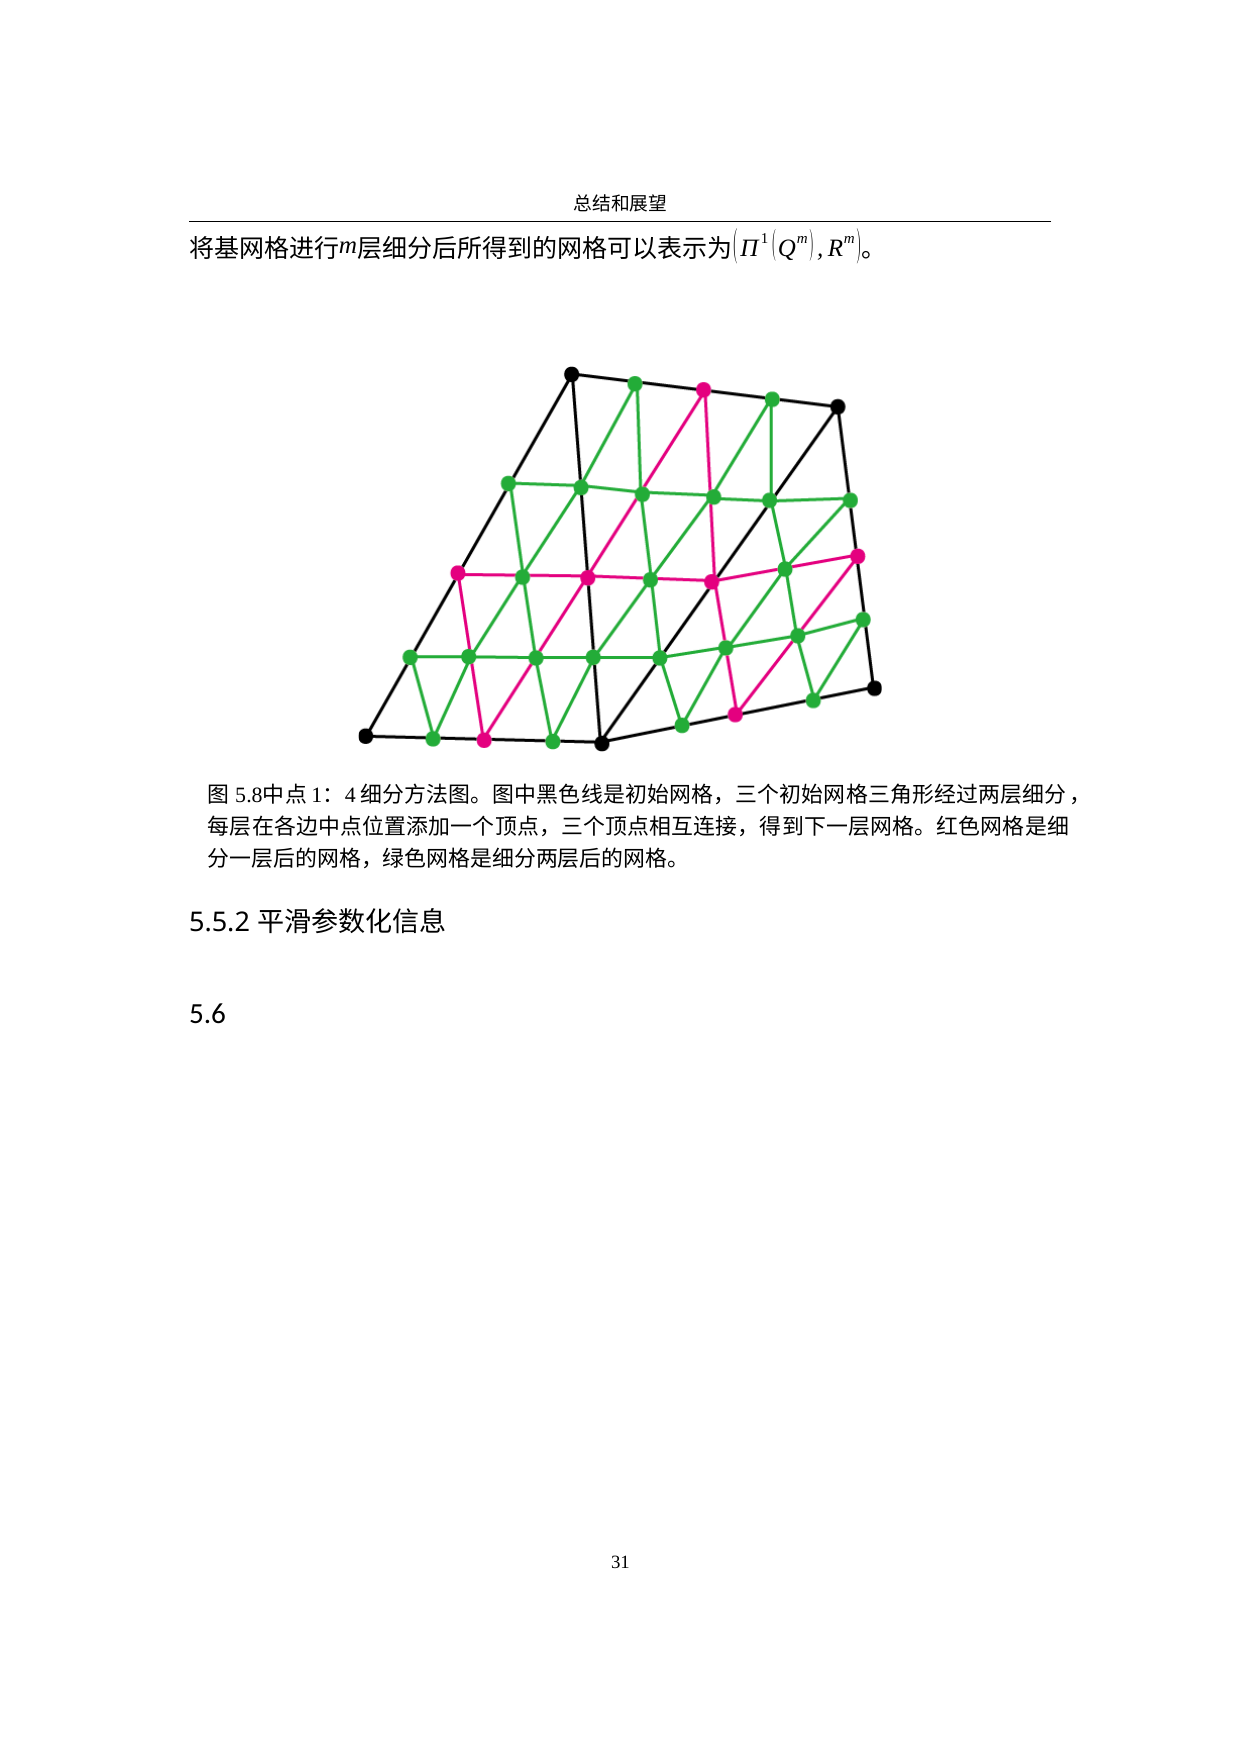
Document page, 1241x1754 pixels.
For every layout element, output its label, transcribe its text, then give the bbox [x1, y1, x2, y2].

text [189, 224, 1051, 266]
picture [358, 366, 882, 752]
